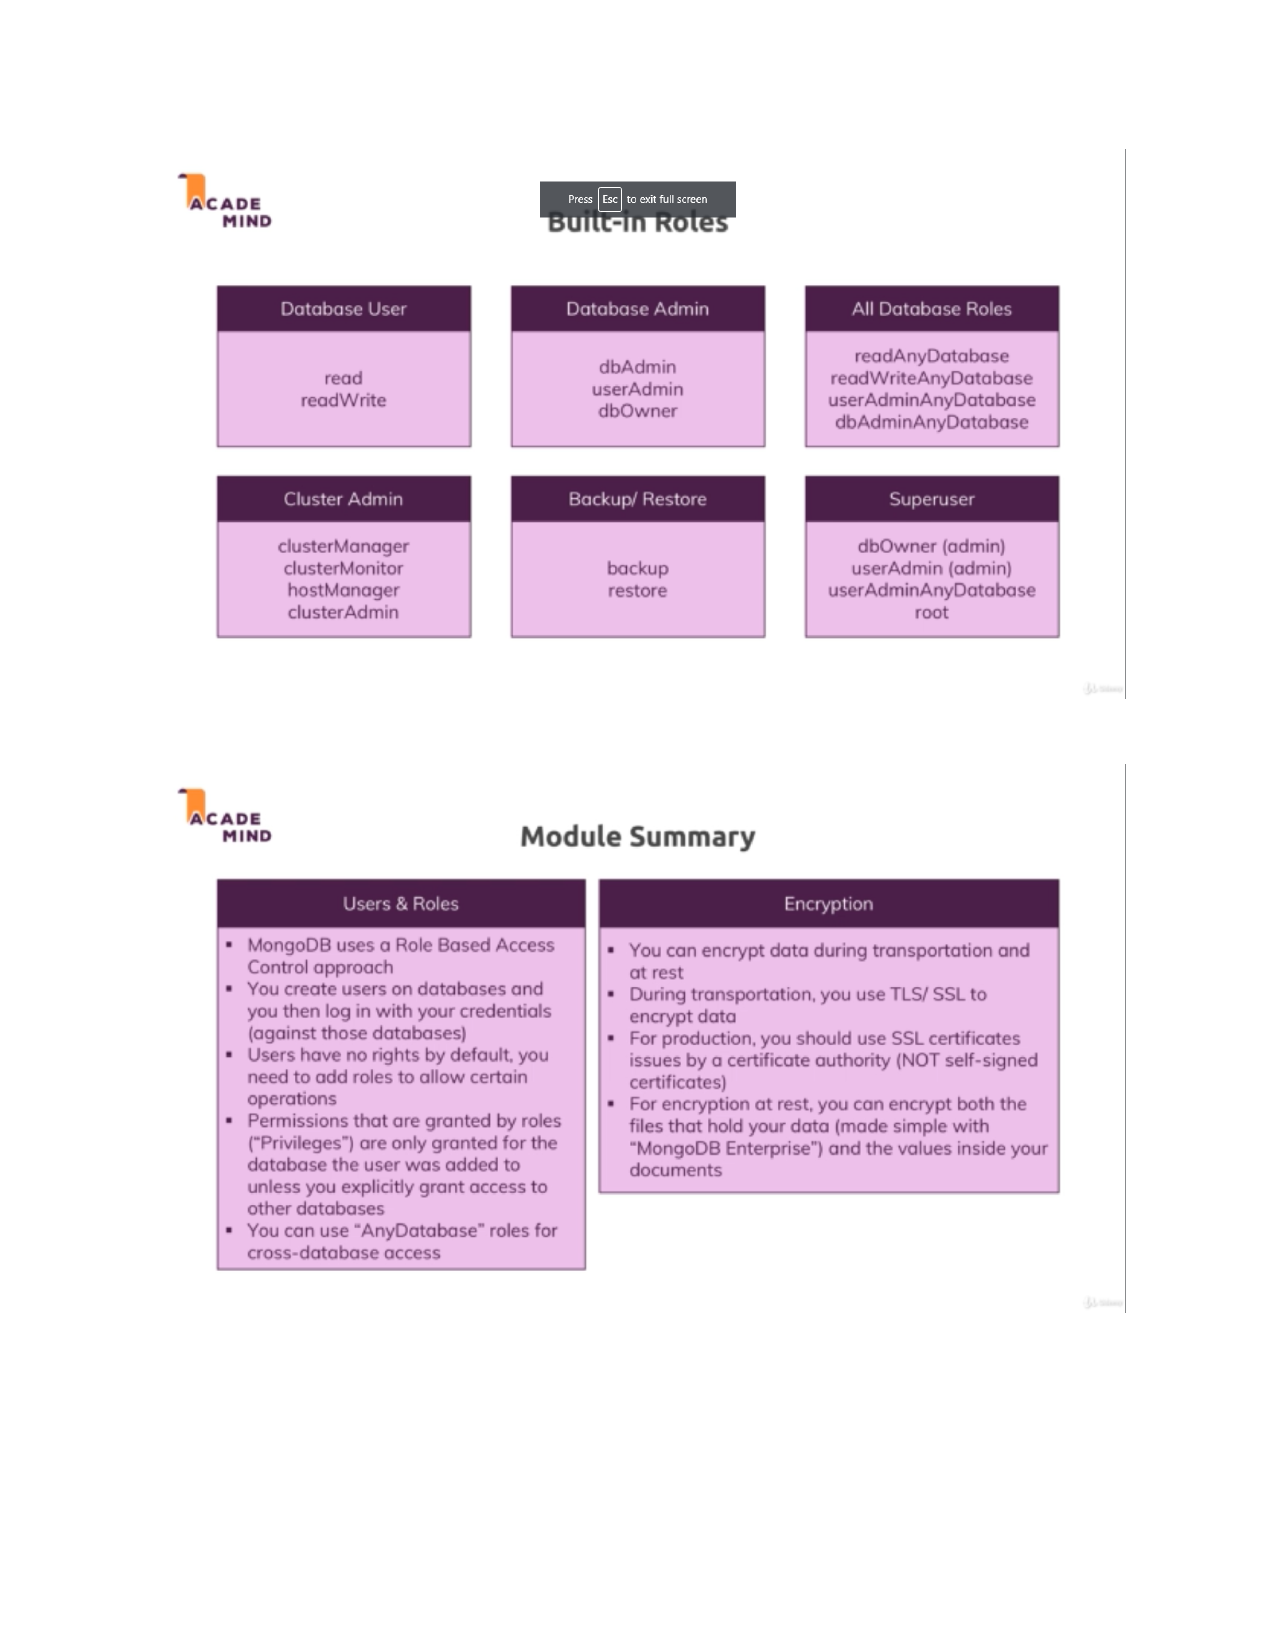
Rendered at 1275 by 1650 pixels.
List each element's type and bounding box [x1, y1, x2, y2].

picture [150, 149, 1126, 699]
picture [150, 764, 1126, 1313]
